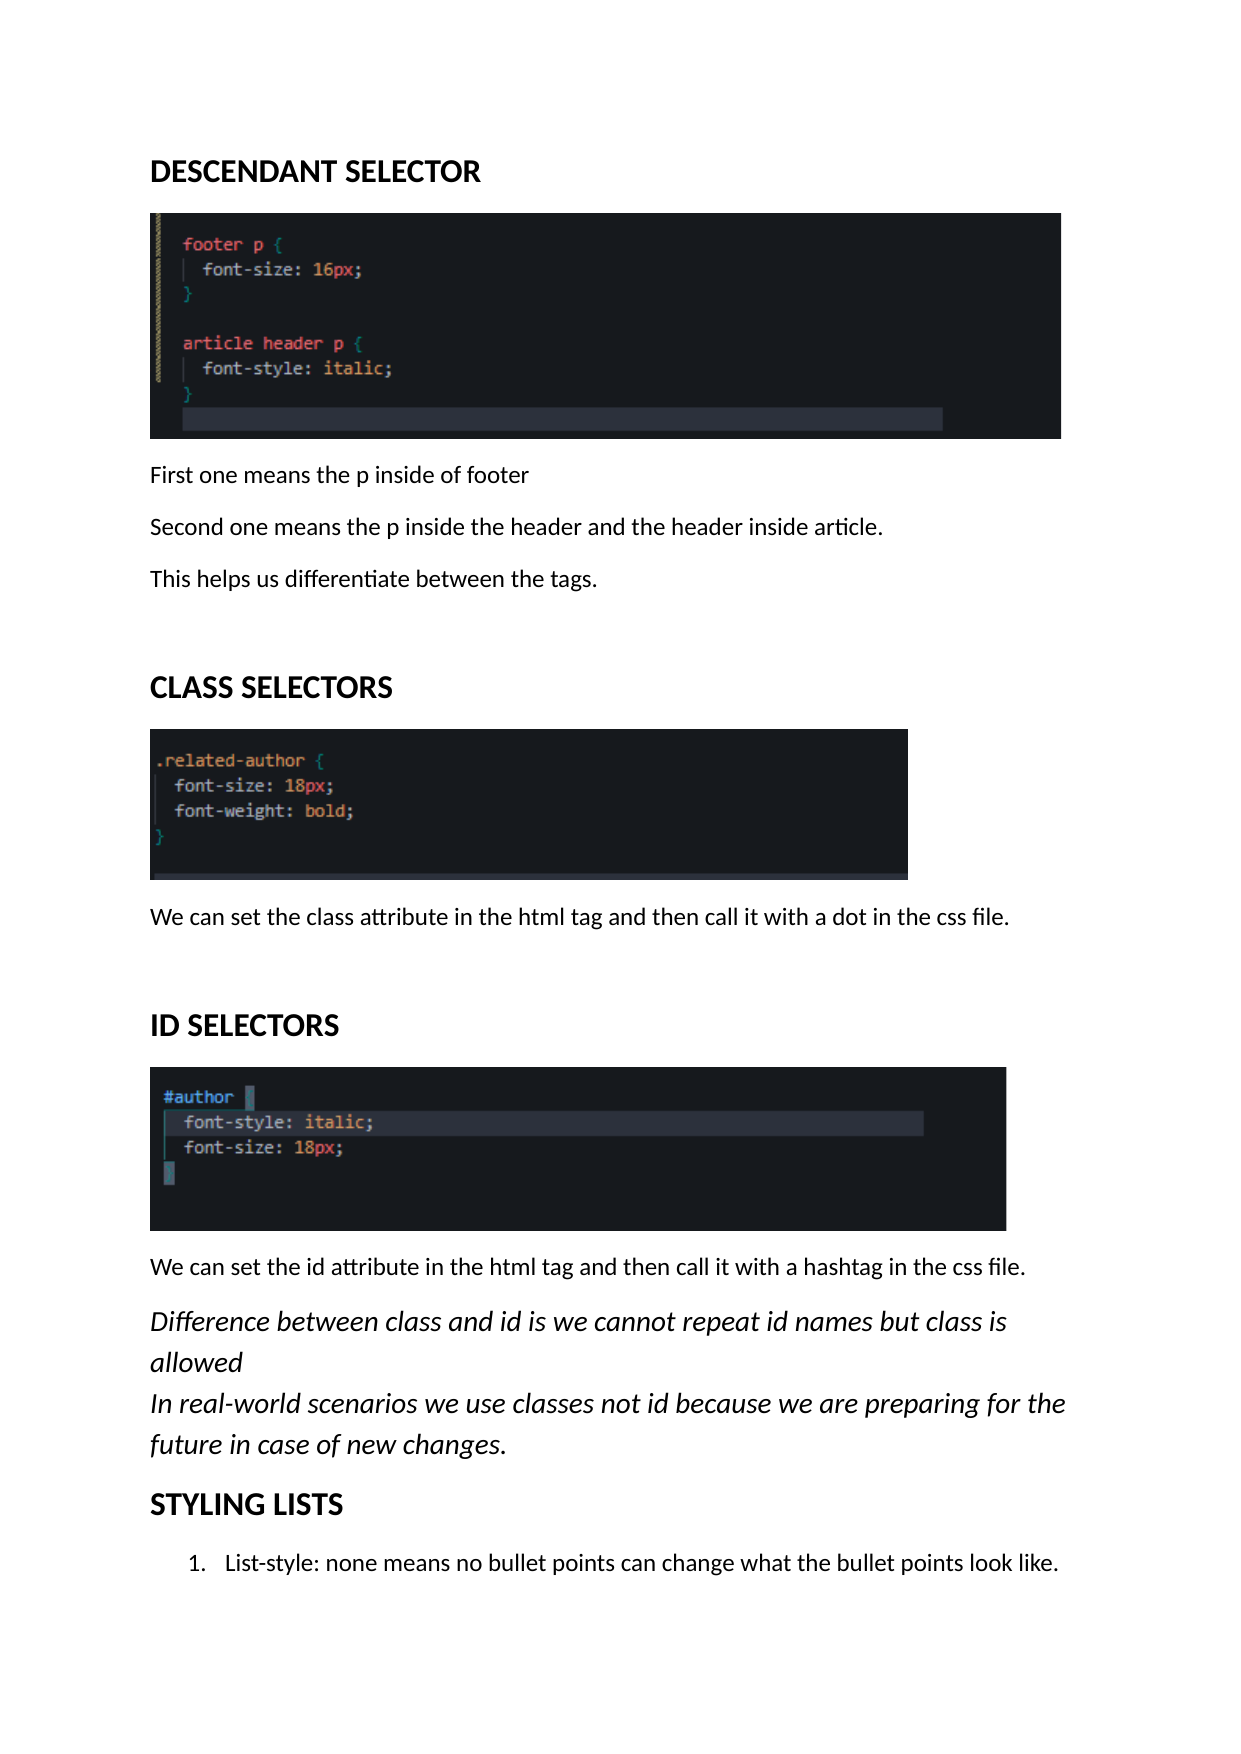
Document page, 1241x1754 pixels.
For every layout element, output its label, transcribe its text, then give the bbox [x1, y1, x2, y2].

text Second one means the p inside the header and the header inside article. [150, 511, 1090, 542]
text First one means the p inside of footer [150, 460, 1090, 490]
text This helps us differentiate between the tags. [150, 563, 1090, 593]
picture [150, 213, 1062, 439]
text DESCENDANT SELECTOR [150, 150, 1090, 191]
picture [150, 729, 908, 880]
text CLASS SELECTORS [150, 666, 1090, 707]
text STYLING LISTS [150, 1483, 1090, 1524]
text ID SELECTORS [150, 1004, 1090, 1045]
text We can set the id attribute in the html tag and then call it with a hashtag in the css file. [150, 1251, 1090, 1282]
text Difference between class and id is we cannot repeat id names but class is allowed In real-world scenarios we use classes not id because we are preparing for the future in case of new changes. [150, 1303, 1090, 1461]
list List-style: none means no bullet points can change what the bullet points look like. [187, 1547, 1090, 1577]
picture [150, 1067, 1007, 1231]
text We can set the class attribute in the html tag and then call it with a dot in the css file. [150, 901, 1090, 931]
